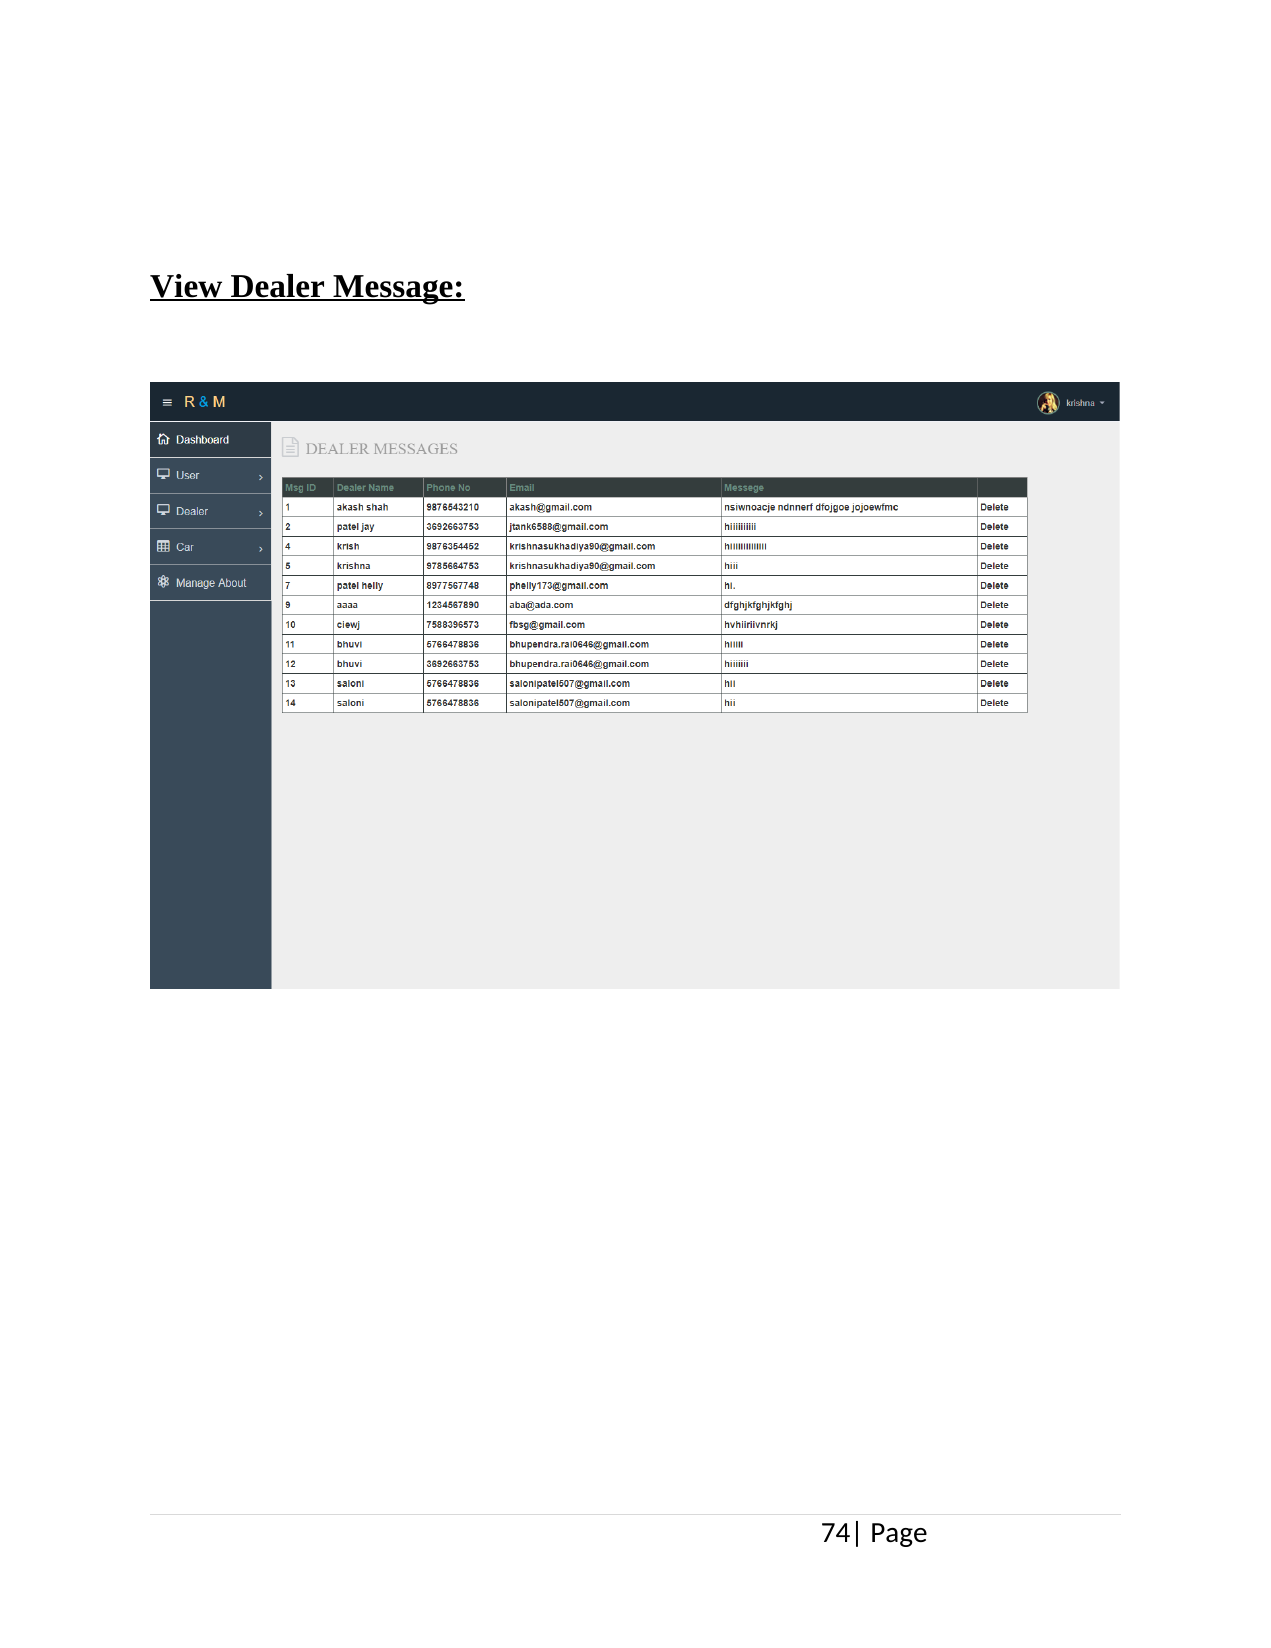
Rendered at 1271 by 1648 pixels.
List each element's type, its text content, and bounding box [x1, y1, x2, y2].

text View Dealer Message: [150, 266, 1121, 304]
picture [150, 382, 1120, 989]
